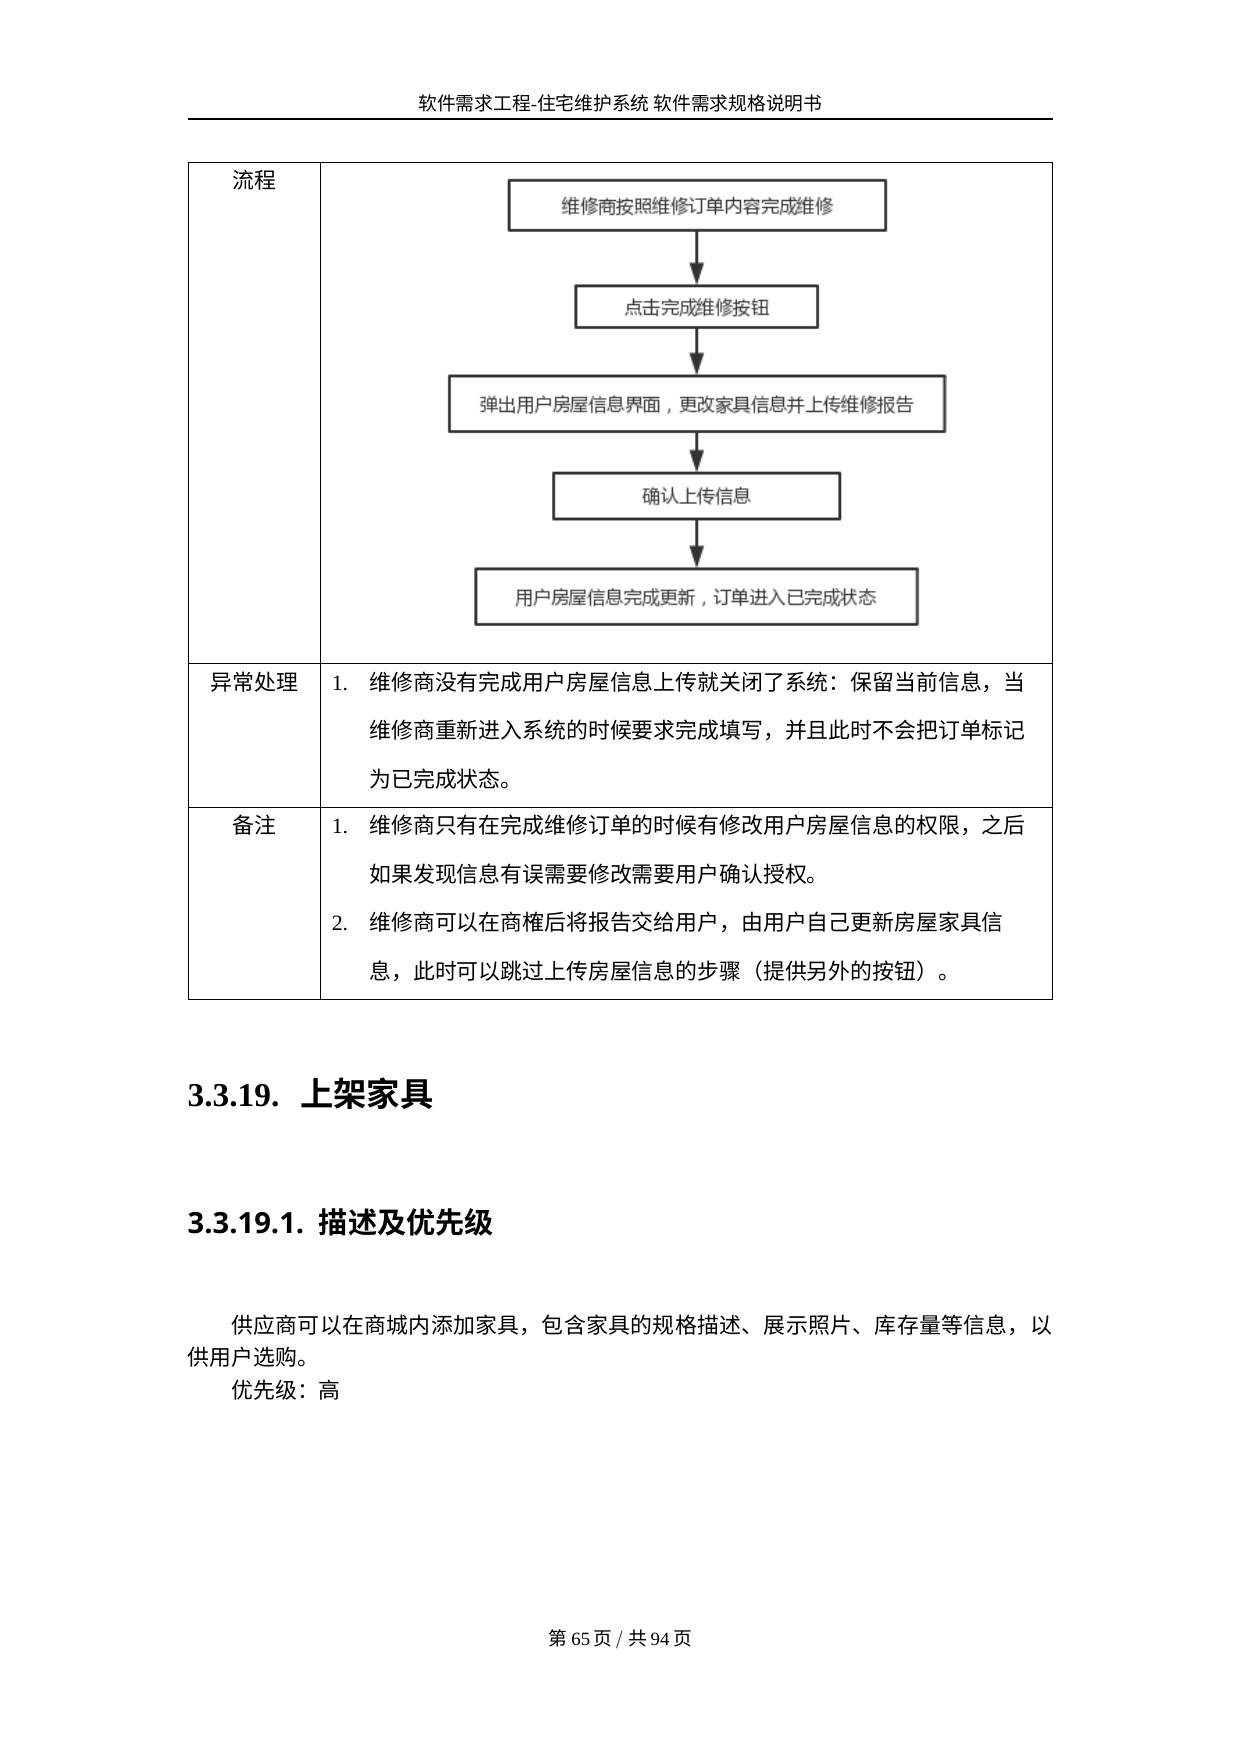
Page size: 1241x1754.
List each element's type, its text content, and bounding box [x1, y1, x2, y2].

table_cell 维修商没有完成用户房屋信息上传就关闭了系统：保留当前信息，当维修商重新进入系统的时候要求完成填写，并且此时不会把订单标记为已完成状态。 [321, 664, 1052, 807]
table_cell 异常处理 [189, 664, 320, 807]
table_cell [321, 163, 1052, 663]
picture [383, 163, 989, 639]
subtitle 上架家具 [187, 1059, 1053, 1124]
table_cell 维修商只有在完成维修订单的时候有修改用户房屋信息的权限，之后如果发现信息有误需要修改需要用户确认授权。 维修商可以在商榷后将报告交给用户，由用户自己更新房屋家具信息，此时可以跳过上传房屋信息的步骤（提供另外的按钮）。 [321, 808, 1052, 998]
table_cell 备注 [189, 808, 320, 998]
text 供应商可以在商城内添加家具，包含家具的规格描述、展示照片、库存量等信息，以供用户选购。 [187, 1307, 1053, 1372]
text 优先级：高 [187, 1372, 1053, 1405]
subtitle 描述及优先级 [187, 1188, 1053, 1253]
table_cell 流程 [189, 163, 320, 663]
